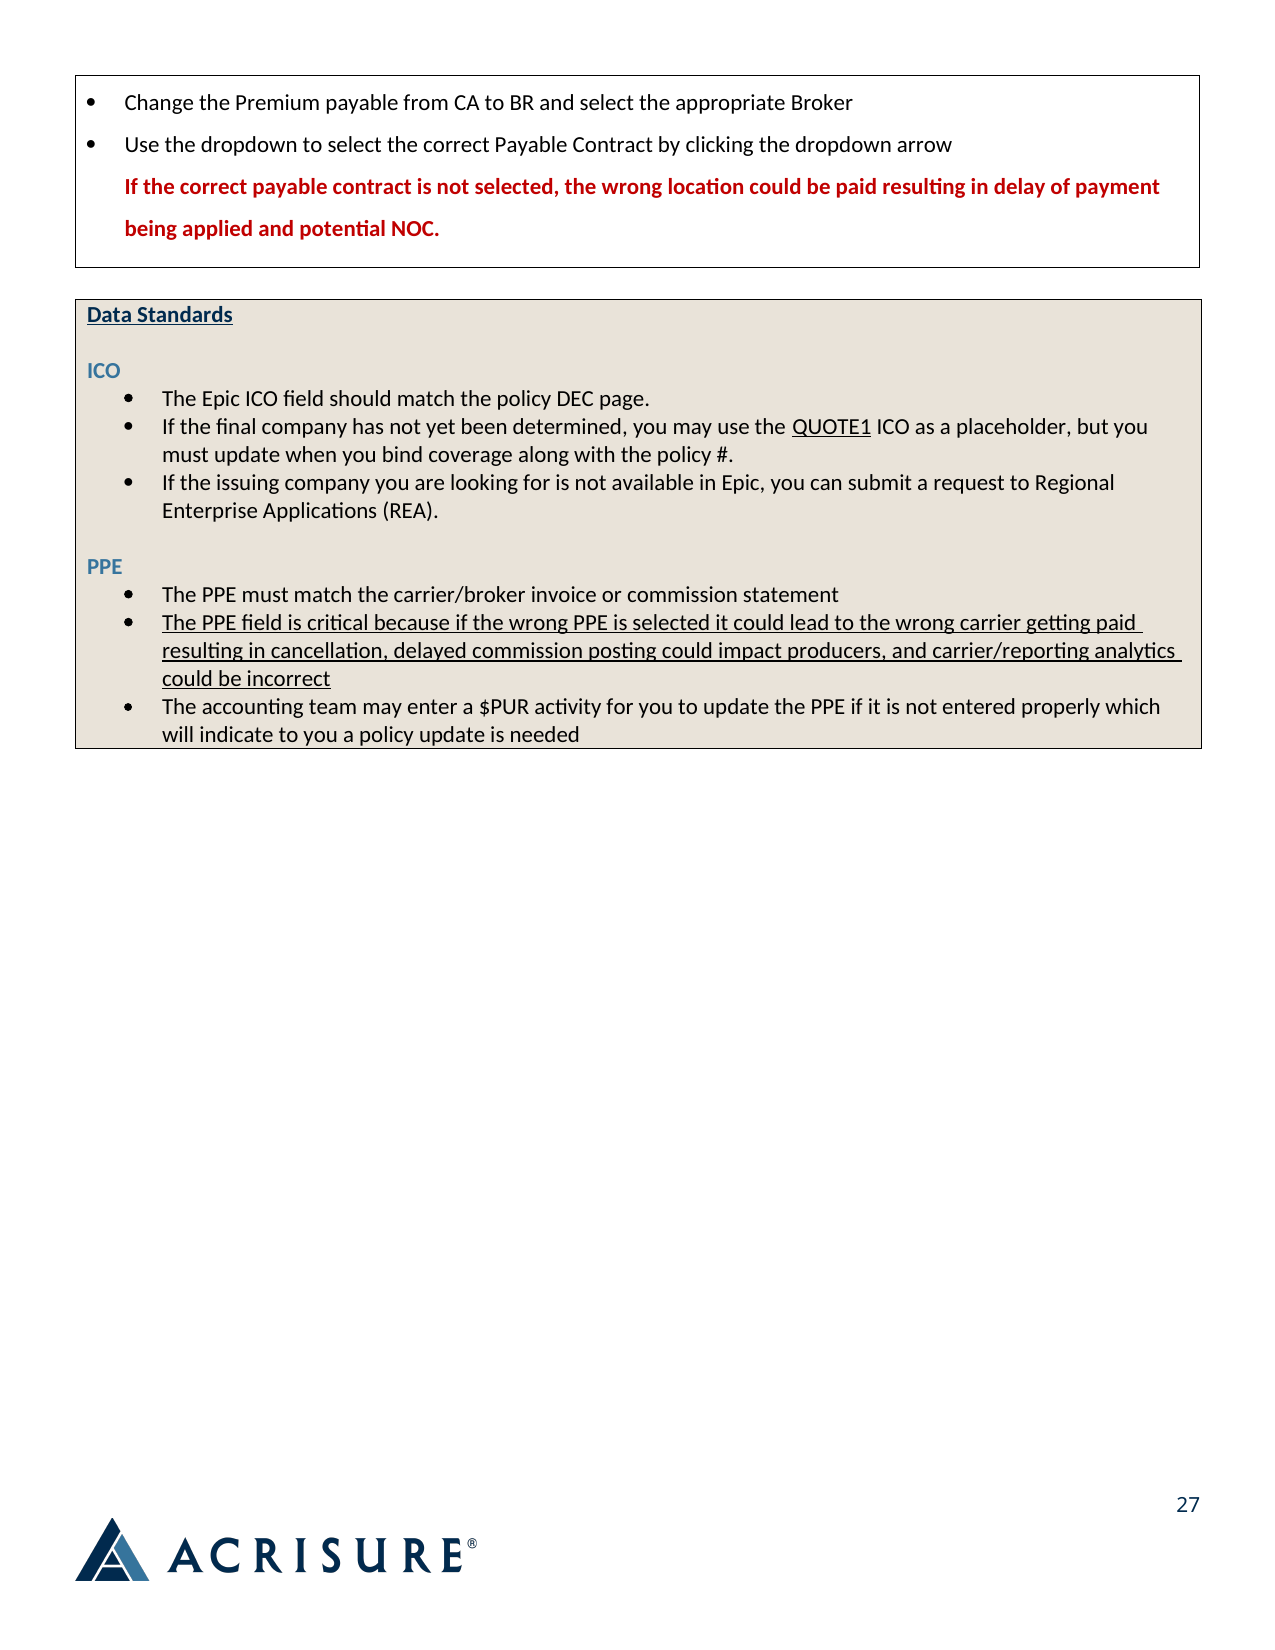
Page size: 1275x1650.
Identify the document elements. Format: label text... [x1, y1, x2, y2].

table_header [76, 76, 1199, 267]
picture [75, 1518, 477, 1581]
table_header Data Standards ICO The Epic ICO field should match the policy DEC page. If the final company has not yet been determined, you may use the QUOTE1 ICO as a placeholder, but you must update when you bind coverage along with the policy #. If the issuing company you are looking for is not available in Epic, you can submit a request to Regional Enterprise Applications (REA). PPE The PPE must match the carrier/broker invoice or commission statement The PPE field is critical because if the wrong PPE is selected it could lead to the wrong carrier getting paid resulting in cancellation, delayed commission posting could impact producers, and carrier/reporting analytics could be incorrect The accounting team may enter a $PUR activity for you to update the PPE if it is not entered properly which will indicate to you a policy update is needed [76, 300, 1201, 748]
